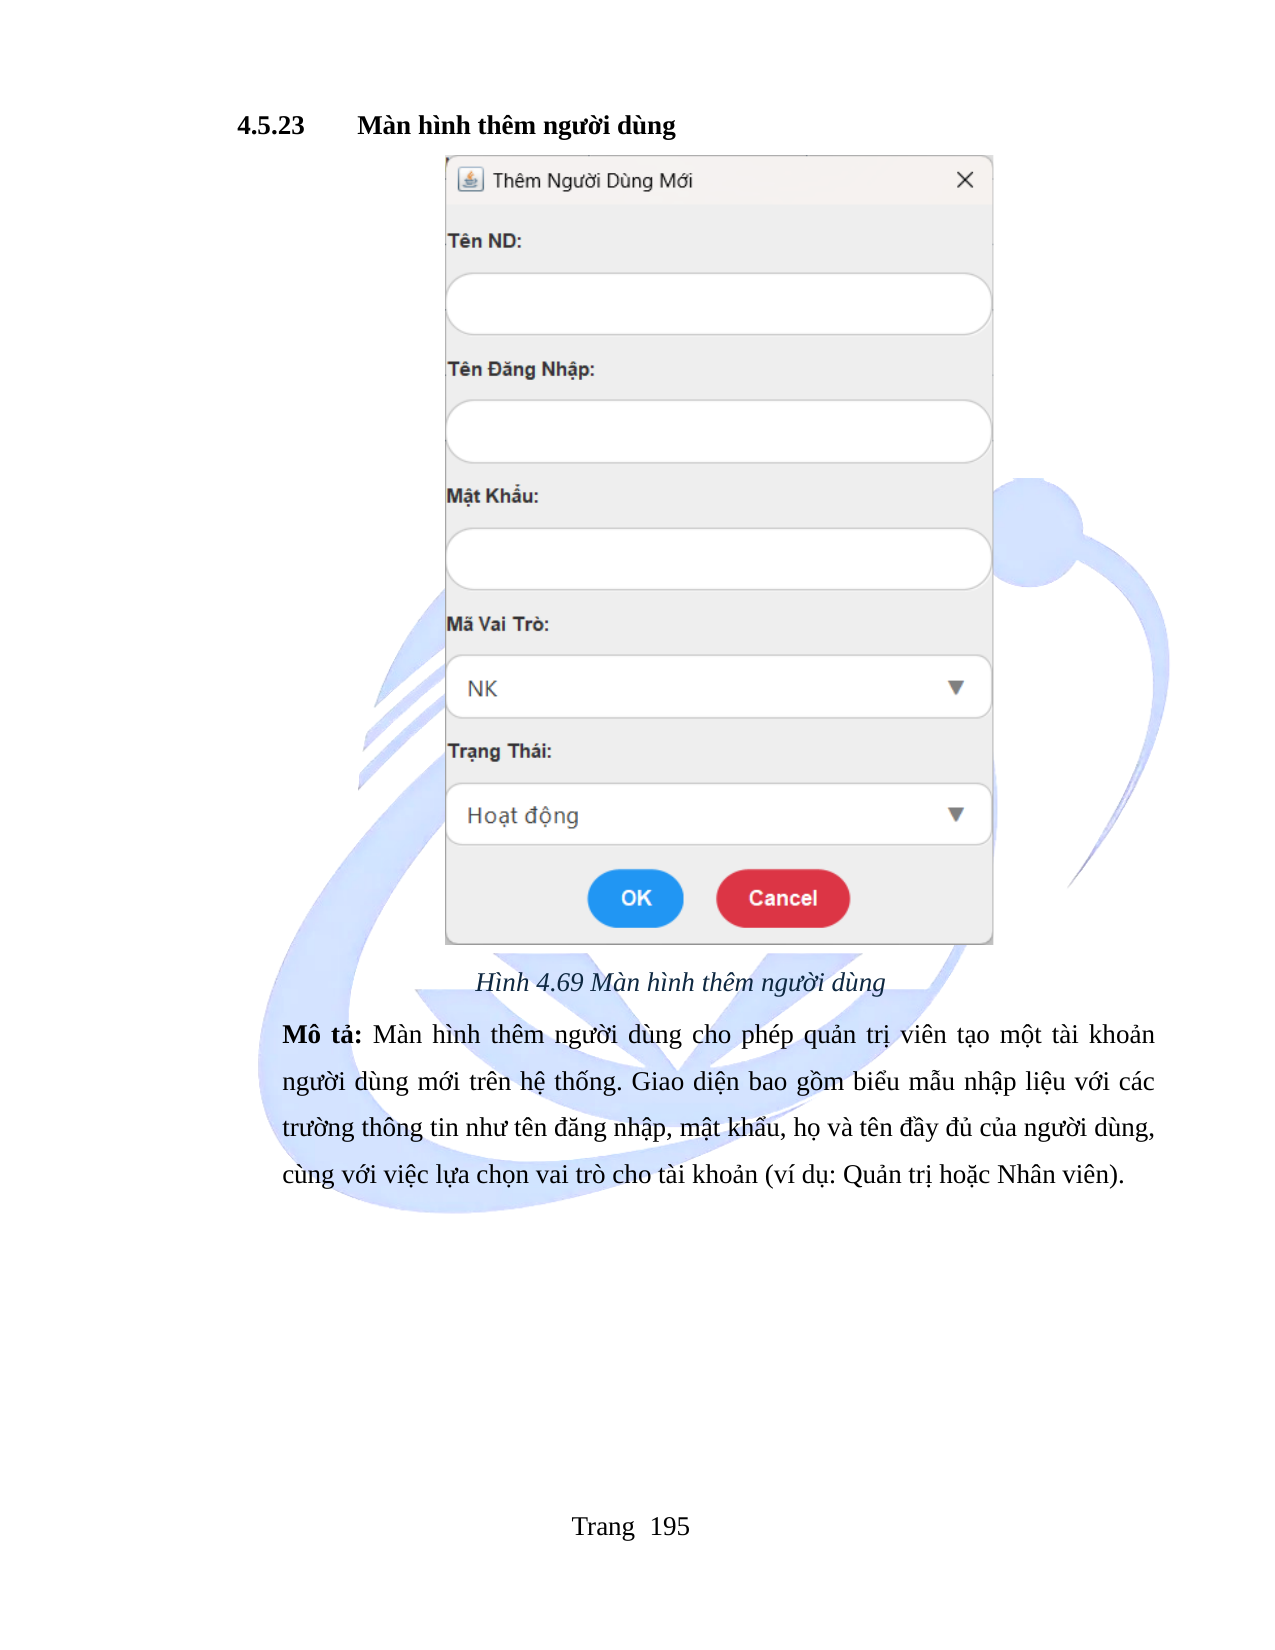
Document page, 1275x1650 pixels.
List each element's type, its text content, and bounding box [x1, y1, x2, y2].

subtitle Màn hình thêm người dùng [237, 109, 1156, 140]
text Mô tả: Màn hình thêm người dùng cho phép quản trị viên tạo một tài khoản người dùng mới trên hệ thống. Giao diện bao gồm biểu mẫu nhập liệu với các trường thông tin như tên đăng nhập, mật khẩu, họ và tên đầy đủ của người dùng, cùng với việc lựa chọn vai trò cho tài khoản (ví dụ: Quản trị hoặc Nhân viên). [282, 1018, 1156, 1189]
picture [445, 155, 994, 945]
subtitle Phương pháp xác nhận phạm vi [216, 478, 1192, 1230]
